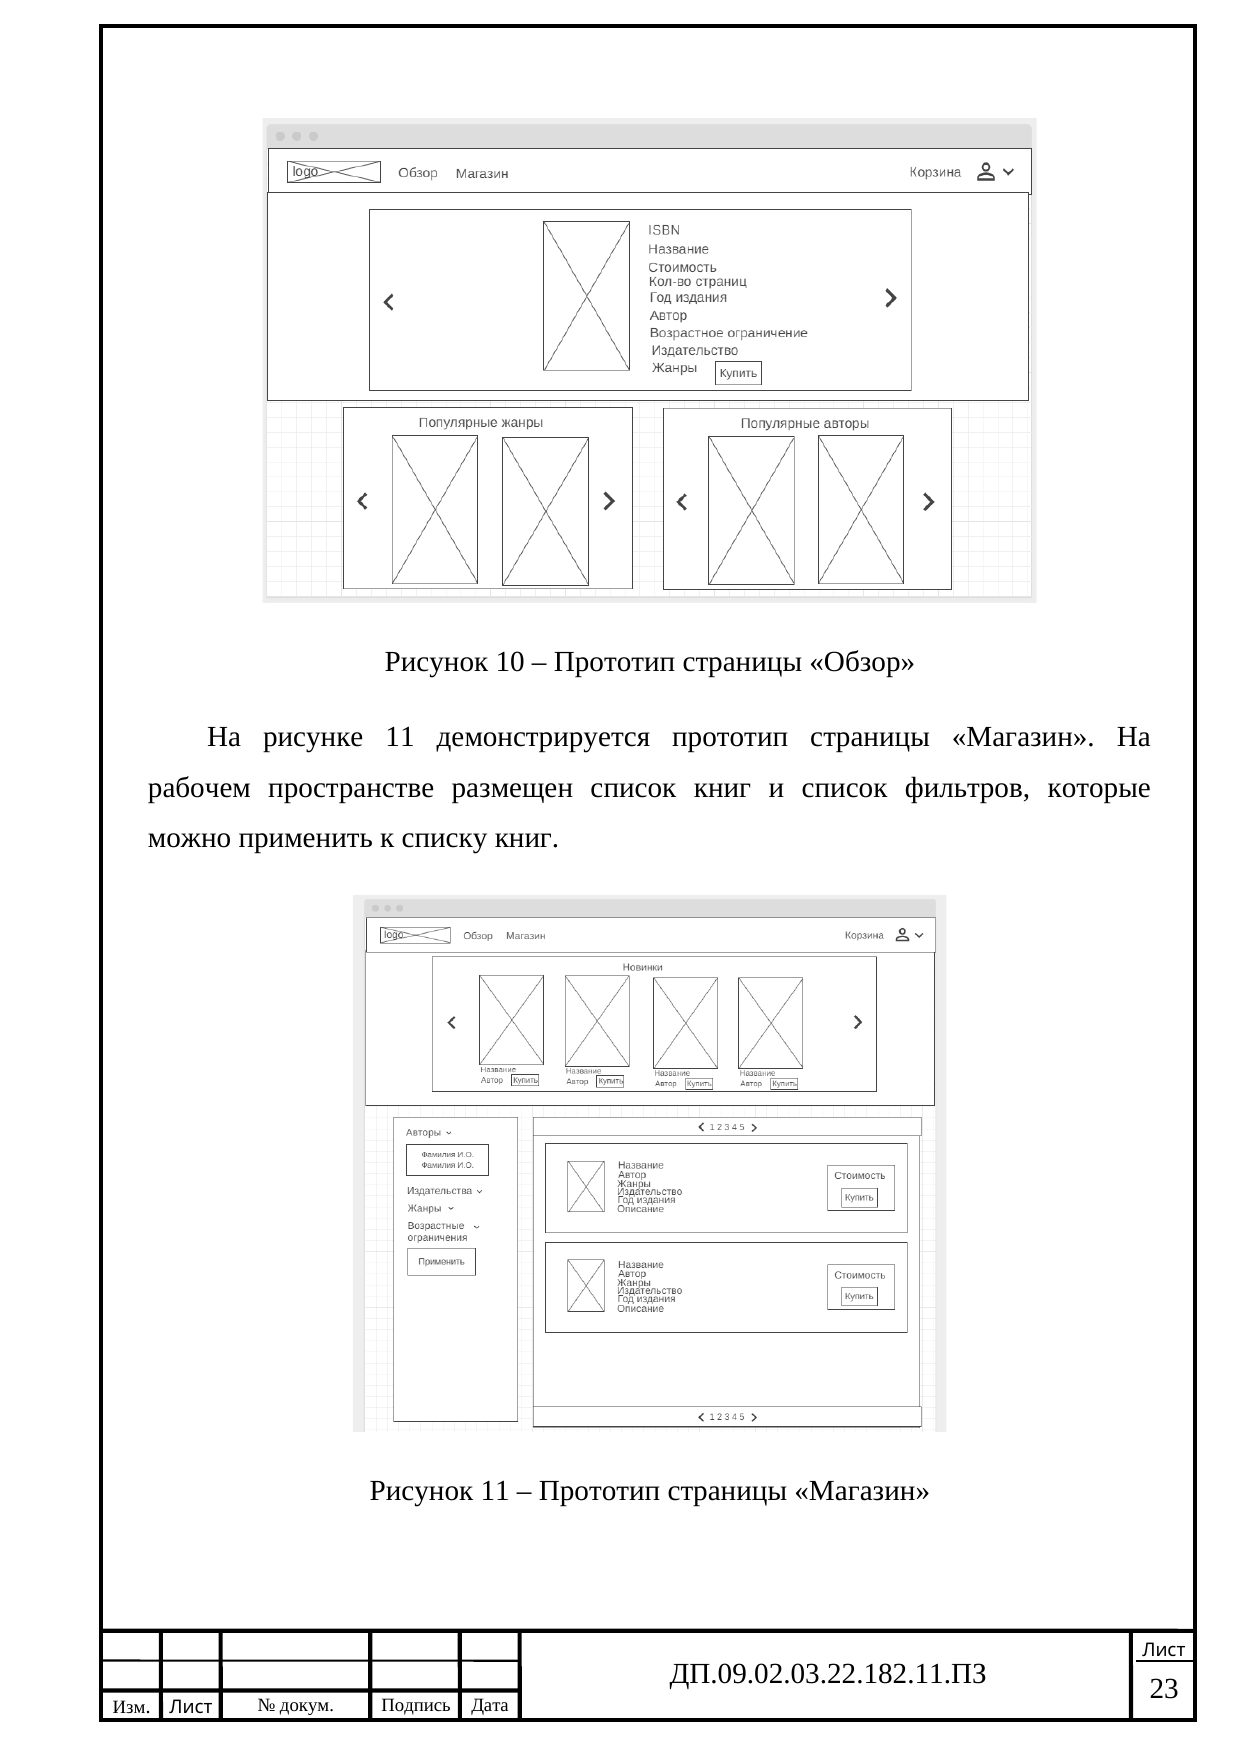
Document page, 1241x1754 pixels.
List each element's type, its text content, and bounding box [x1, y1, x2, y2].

picture [262, 118, 1037, 603]
text Рисунок 11 – Прототип страницы «Магазин» [118, 1473, 1181, 1507]
text На рисунке 11 демонстрируется прототип страницы «Магазин». На рабочем пространстве размещен список книг и список фильтров, которые можно применить к списку книг. [148, 719, 1152, 854]
text Рисунок 10 – Прототип страницы «Обзор» [118, 644, 1181, 678]
picture [352, 895, 947, 1432]
